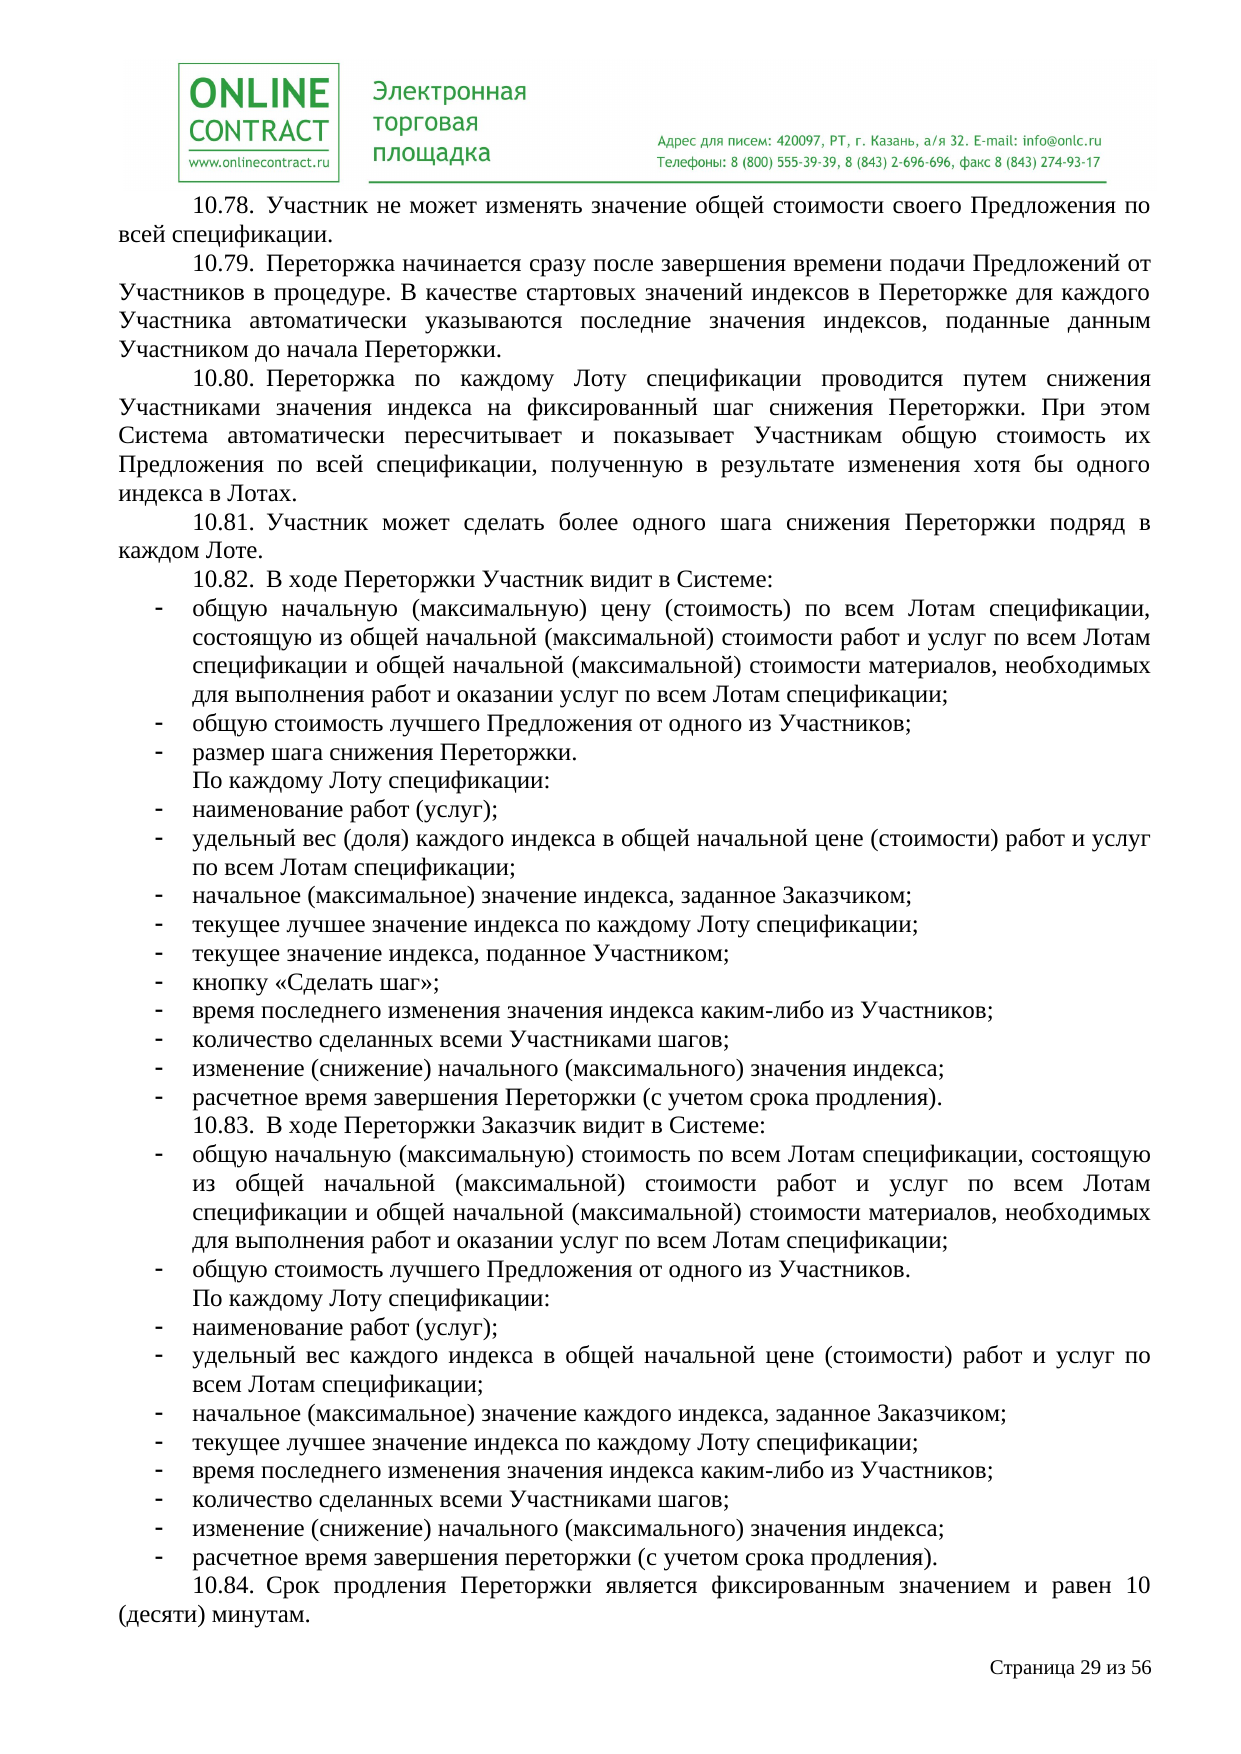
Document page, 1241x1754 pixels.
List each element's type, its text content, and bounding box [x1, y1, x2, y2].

list начальное (максимальное) значение индекса, заданное Заказчиком; [154, 881, 1152, 909]
list расчетное время завершения Переторжки (с учетом срока продления). [154, 1082, 1152, 1111]
list Срок продления Переторжки является фиксированным значением и равен 10 (десяти) минутам. [118, 1571, 1152, 1628]
list общую стоимость лучшего Предложения от одного из Участников. [154, 1254, 1152, 1283]
list Участник может сделать более одного шага снижения Переторжки подряд в каждом Лоте. [118, 507, 1152, 564]
list расчетное время завершения переторжки (с учетом срока продления). [154, 1542, 1152, 1571]
list удельный вес (доля) каждого индекса в общей начальной цене (стоимости) работ и услуг по всем Лотам спецификации; [154, 823, 1152, 881]
list время последнего изменения значения индекса каким-либо из Участников; [154, 996, 1152, 1024]
list текущее лучшее значение индекса по каждому Лоту спецификации; [154, 1427, 1152, 1456]
picture [123, 59, 1157, 191]
list количество сделанных всеми Участниками шагов; [154, 1484, 1152, 1513]
list общую начальную (максимальную) цену (стоимость) по всем Лотам спецификации, состоящую из общей начальной (максимальной) стоимости работ и услуг по всем Лотам спецификации и общей начальной (максимальной) стоимости материалов, необходимых для выполнения работ и оказании услуг по всем Лотам спецификации; [154, 593, 1152, 708]
list количество сделанных всеми Участниками шагов; [154, 1024, 1152, 1053]
list общую начальную (максимальную) стоимость по всем Лотам спецификации, состоящую из общей начальной (максимальной) стоимости работ и услуг по всем Лотам спецификации и общей начальной (максимальной) стоимости материалов, необходимых для выполнения работ и оказании услуг по всем Лотам спецификации; [154, 1139, 1152, 1254]
list начальное (максимальное) значение каждого индекса, заданное Заказчиком; [154, 1398, 1152, 1427]
text По каждому Лоту спецификации: [192, 1283, 1152, 1312]
list изменение (снижение) начального (максимального) значения индекса; [154, 1053, 1152, 1082]
list наименование работ (услуг); [154, 794, 1152, 823]
list изменение (снижение) начального (максимального) значения индекса; [154, 1513, 1152, 1542]
list В ходе Переторжки Заказчик видит в Системе: [118, 1111, 1152, 1139]
list наименование работ (услуг); [154, 1312, 1152, 1341]
list В ходе Переторжки Участник видит в Системе: [118, 564, 1152, 593]
list время последнего изменения значения индекса каким-либо из Участников; [154, 1456, 1152, 1484]
list Переторжка начинается сразу после завершения времени подачи Предложений от Участников в процедуре. В качестве стартовых значений индексов в Переторжке для каждого Участника автоматически указываются последние значения индексов, поданные данным Участником до начала Переторжки. [118, 248, 1152, 363]
list Переторжка по каждому Лоту спецификации проводится путем снижения Участниками значения индекса на фиксированный шаг снижения Переторжки. При этом Система автоматически пересчитывает и показывает Участникам общую стоимость их Предложения по всей спецификации, полученную в результате изменения хотя бы одного индекса в Лотах. [118, 363, 1152, 507]
list Участник не может изменять значение общей стоимости своего Предложения по всей спецификации. [118, 191, 1152, 248]
list текущее значение индекса, поданное Участником; [154, 938, 1152, 967]
list удельный вес каждого индекса в общей начальной цене (стоимости) работ и услуг по всем Лотам спецификации; [154, 1341, 1152, 1398]
list текущее лучшее значение индекса по каждому Лоту спецификации; [154, 909, 1152, 938]
list кнопку «Сделать шаг»; [154, 967, 1152, 996]
text По каждому Лоту спецификации: [192, 766, 1152, 794]
list общую стоимость лучшего Предложения от одного из Участников; [154, 708, 1152, 737]
list размер шага снижения Переторжки. [154, 737, 1152, 766]
